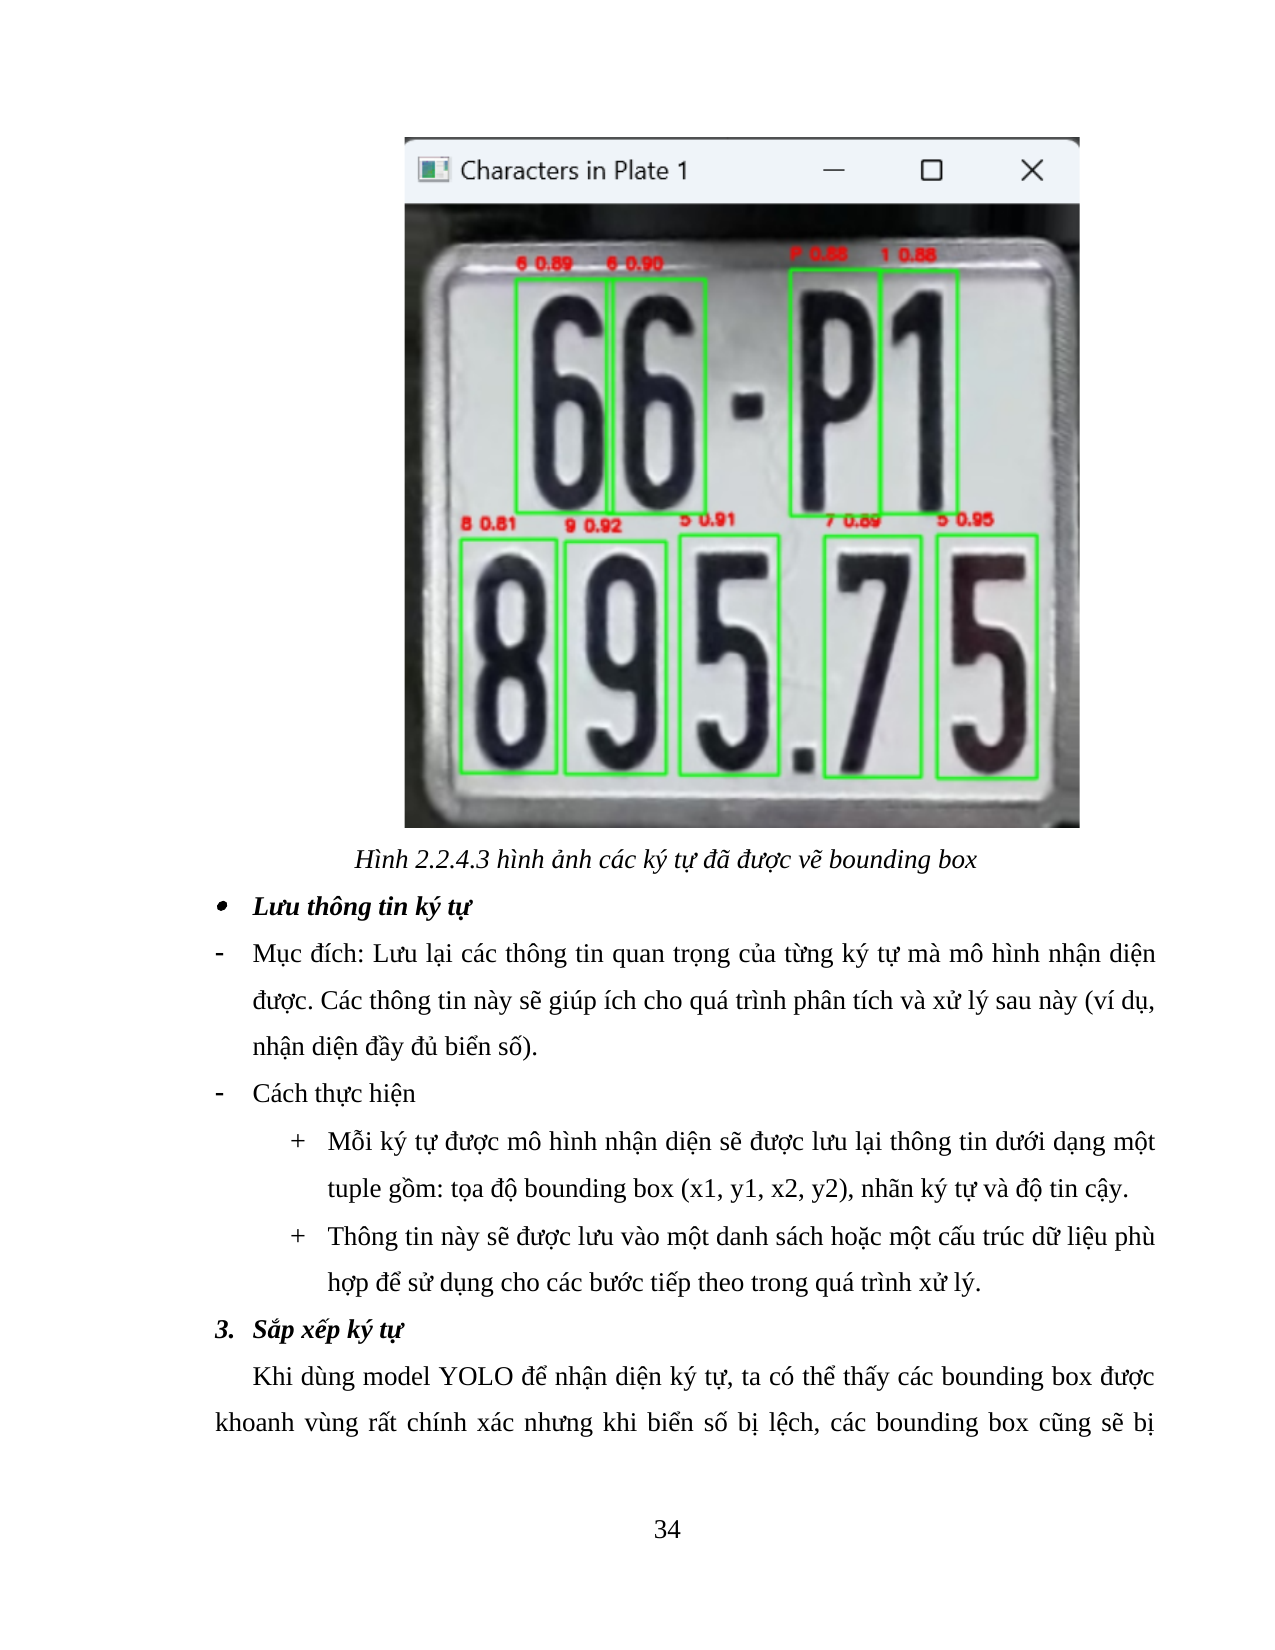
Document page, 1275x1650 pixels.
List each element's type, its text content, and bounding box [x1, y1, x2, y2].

list Mục đích: Lưu lại các thông tin quan trọng của từng ký tự mà mô hình nhận diện được. Các thông tin này sẽ giúp ích cho quá trình phân tích và xử lý sau này (ví dụ, nhận diện đầy đủ biển số). [215, 937, 1157, 1062]
list Cách thực hiện [215, 1077, 1157, 1108]
list Thông tin này sẽ được lưu vào một danh sách hoặc một cấu trúc dữ liệu phù hợp để sử dụng cho các bước tiếp theo trong quá trình xử lý. [290, 1218, 1157, 1298]
text Hình 2.2.4.3 hình ảnh các ký tự đã được vẽ bounding box [177, 843, 1157, 874]
list Mỗi ký tự được mô hình nhận diện sẽ được lưu lại thông tin dưới dạng một tuple gồm: tọa độ bounding box (x1, y1, x2, y2), nhãn ký tự và độ tin cậy. [290, 1124, 1157, 1203]
list Lưu thông tin ký tự [215, 890, 1157, 921]
list Sắp xếp ký tự [215, 1313, 1157, 1344]
picture [404, 137, 1080, 828]
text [215, 1360, 1157, 1438]
